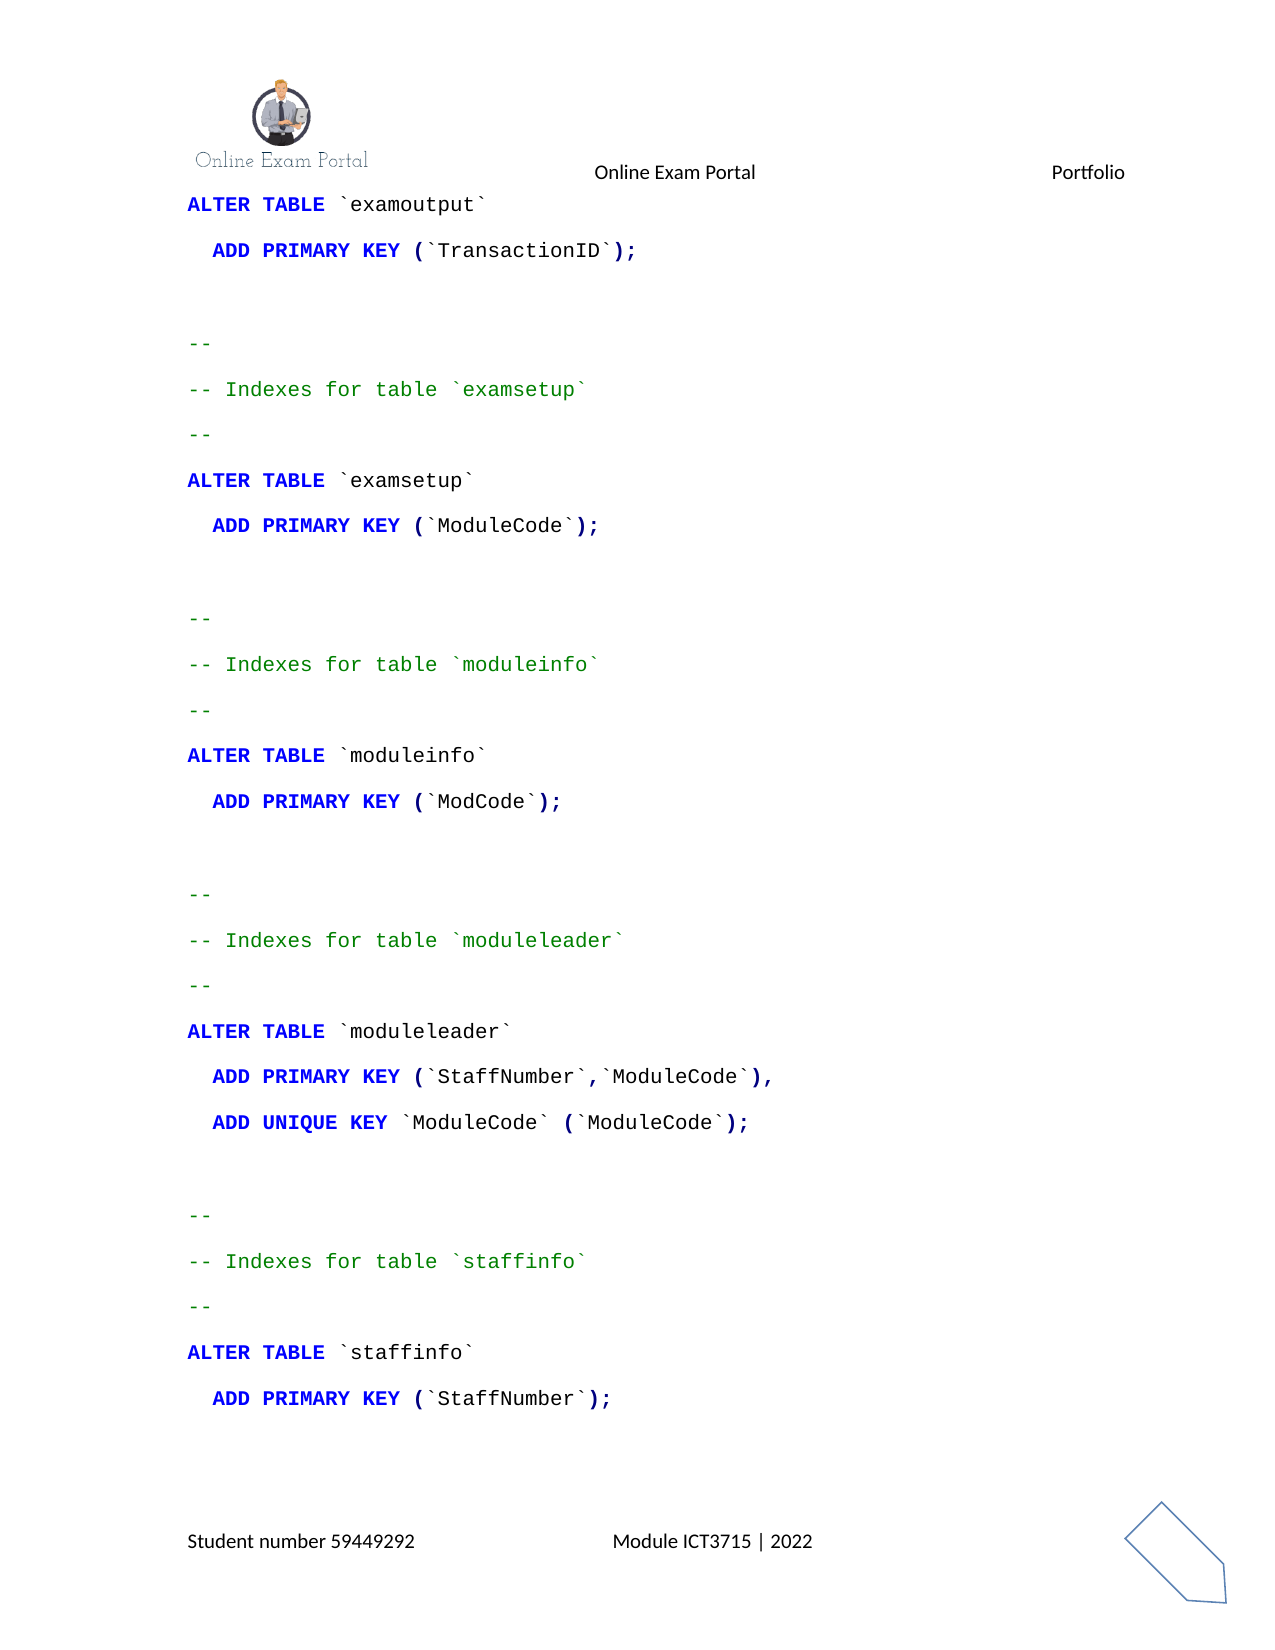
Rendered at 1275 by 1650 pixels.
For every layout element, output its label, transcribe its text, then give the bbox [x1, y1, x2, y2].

text ALTER TABLE `staffinfo` [187, 1342, 1087, 1366]
picture [187, 71, 377, 180]
text ALTER TABLE `examoutput` [187, 194, 1087, 218]
text -- Indexes for table `moduleinfo` [187, 654, 1087, 678]
text ALTER TABLE `moduleinfo` [187, 745, 1087, 769]
text -- [187, 333, 1087, 357]
text ADD UNIQUE KEY `ModuleCode` (`ModuleCode`); [187, 1112, 1087, 1136]
text ADD PRIMARY KEY (`ModCode`); [187, 791, 1087, 814]
text ADD PRIMARY KEY (`StaffNumber`,`ModuleCode`), [187, 1066, 1087, 1090]
text ALTER TABLE `moduleleader` [187, 1021, 1087, 1044]
text -- [187, 700, 1087, 723]
text -- Indexes for table `moduleleader` [187, 929, 1087, 953]
text -- [187, 1296, 1087, 1320]
text ADD PRIMARY KEY (`ModuleCode`); [187, 515, 1087, 539]
text -- [187, 608, 1087, 632]
text -- [187, 884, 1087, 908]
text -- [187, 975, 1087, 999]
text -- Indexes for table `examsetup` [187, 378, 1087, 402]
text ALTER TABLE `examsetup` [187, 470, 1087, 493]
text ADD PRIMARY KEY (`StaffNumber`); [187, 1388, 1087, 1411]
text ADD PRIMARY KEY (`TransactionID`); [187, 240, 1087, 263]
text -- [187, 424, 1087, 448]
text -- [187, 1205, 1087, 1229]
text -- Indexes for table `staffinfo` [187, 1251, 1087, 1274]
